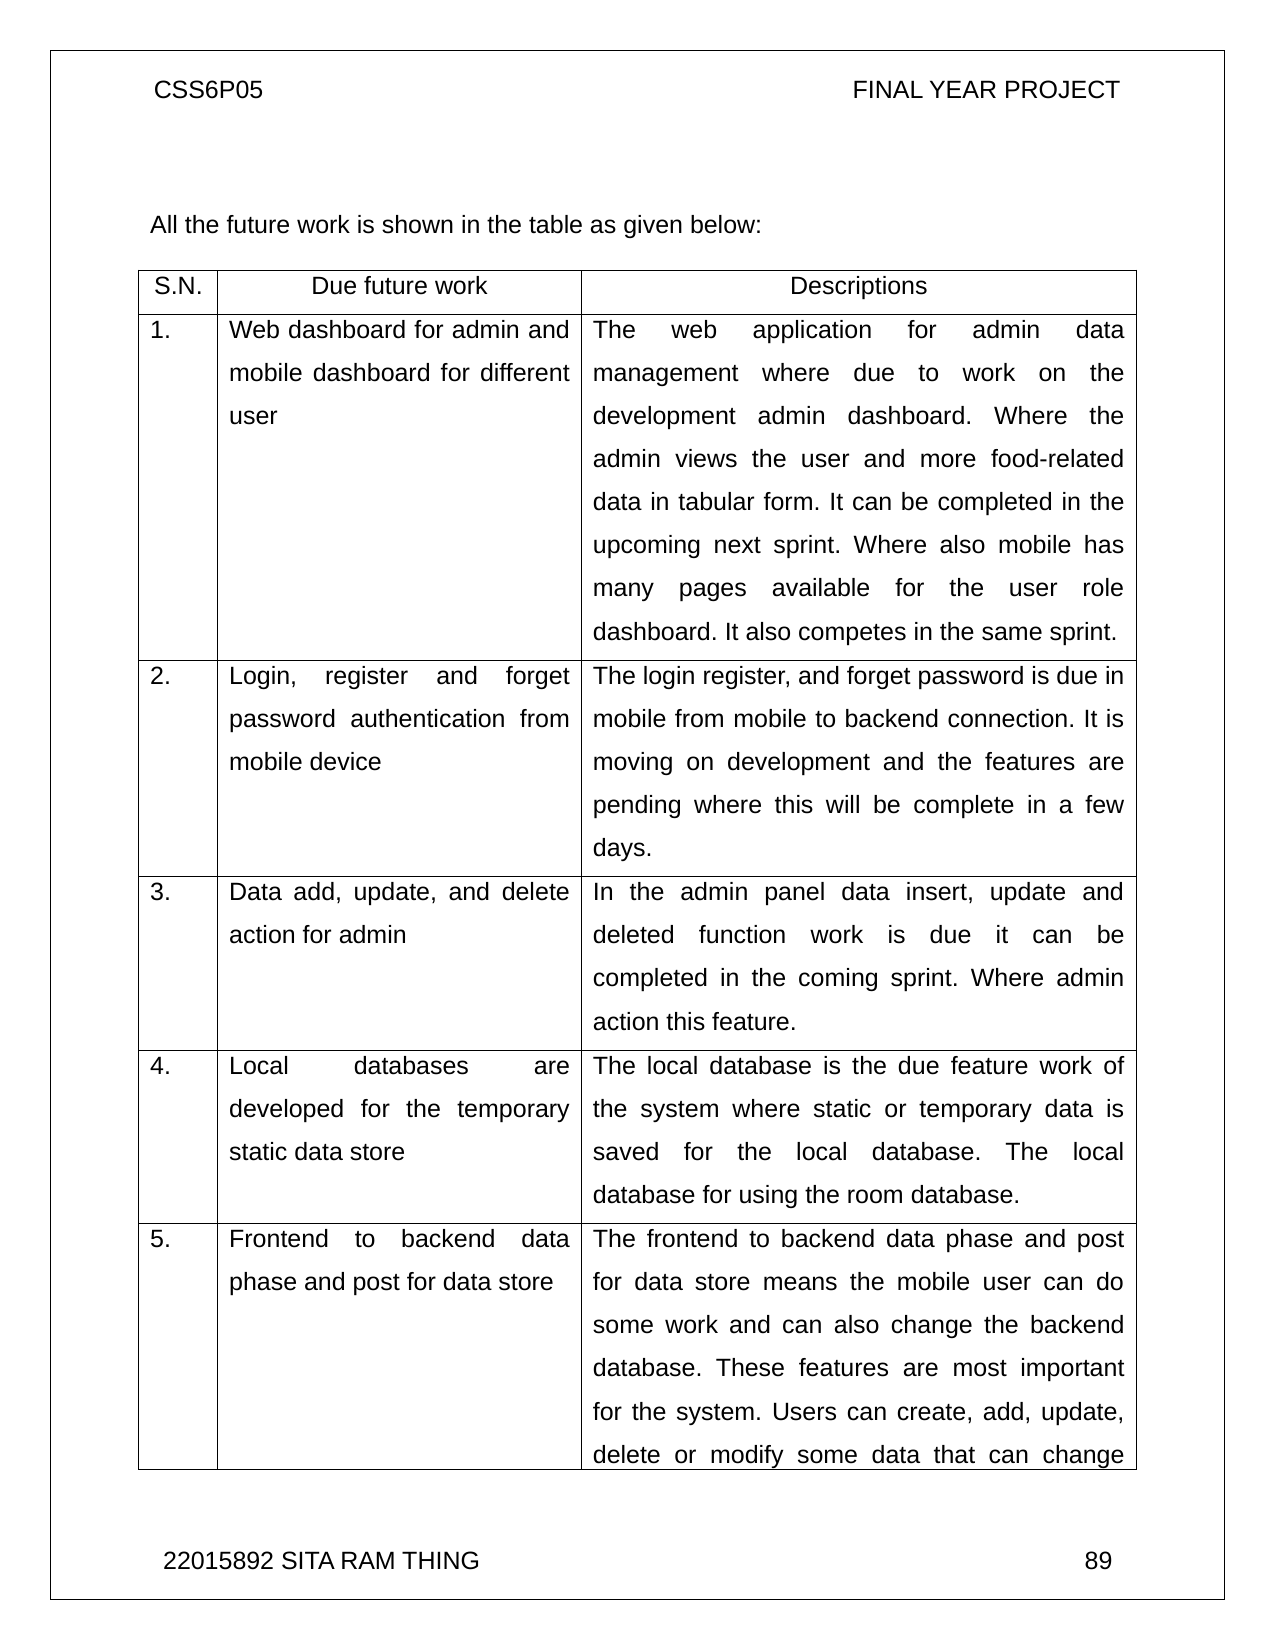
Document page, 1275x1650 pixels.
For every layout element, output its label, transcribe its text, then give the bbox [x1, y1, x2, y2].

table_cell 3. [139, 877, 217, 1049]
table_cell Login, register and forget password authentication from mobile device [218, 661, 581, 876]
table_cell 1. [139, 315, 217, 659]
table_cell Web dashboard for admin and mobile dashboard for different user [218, 315, 581, 659]
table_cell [218, 1224, 581, 1468]
table_cell The login register, and forget password is due in mobile from mobile to backend connection. It is moving on development and the features are pending where this will be complete in a few days. [582, 661, 1136, 876]
table_cell Data add, update, and delete action for admin [218, 877, 581, 1049]
table_cell In the admin panel data insert, update and deleted function work is due it can be completed in the coming sprint. Where admin action this feature. [582, 877, 1136, 1049]
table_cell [582, 1224, 1136, 1468]
table_cell 5. [139, 1224, 217, 1468]
table_cell Local databases are developed for the temporary static data store [218, 1051, 581, 1223]
table_cell The web application for admin data management where due to work on the development admin dashboard. Where the admin views the user and more food-related data in tabular form. It can be completed in the upcoming next sprint. Where also mobile has many pages available for the user role dashboard. It also competes in the same sprint. [582, 315, 1136, 659]
text All the future work is shown in the table as given below: [150, 210, 1125, 238]
table_header Due future work [218, 271, 581, 314]
table_cell 4. [139, 1051, 217, 1223]
table_header Descriptions [582, 271, 1136, 314]
table_header S.N. [139, 271, 217, 314]
table_cell The local database is the due feature work of the system where static or temporary data is saved for the local database. The local database for using the room database. [582, 1051, 1136, 1223]
table_cell 2. [139, 661, 217, 876]
